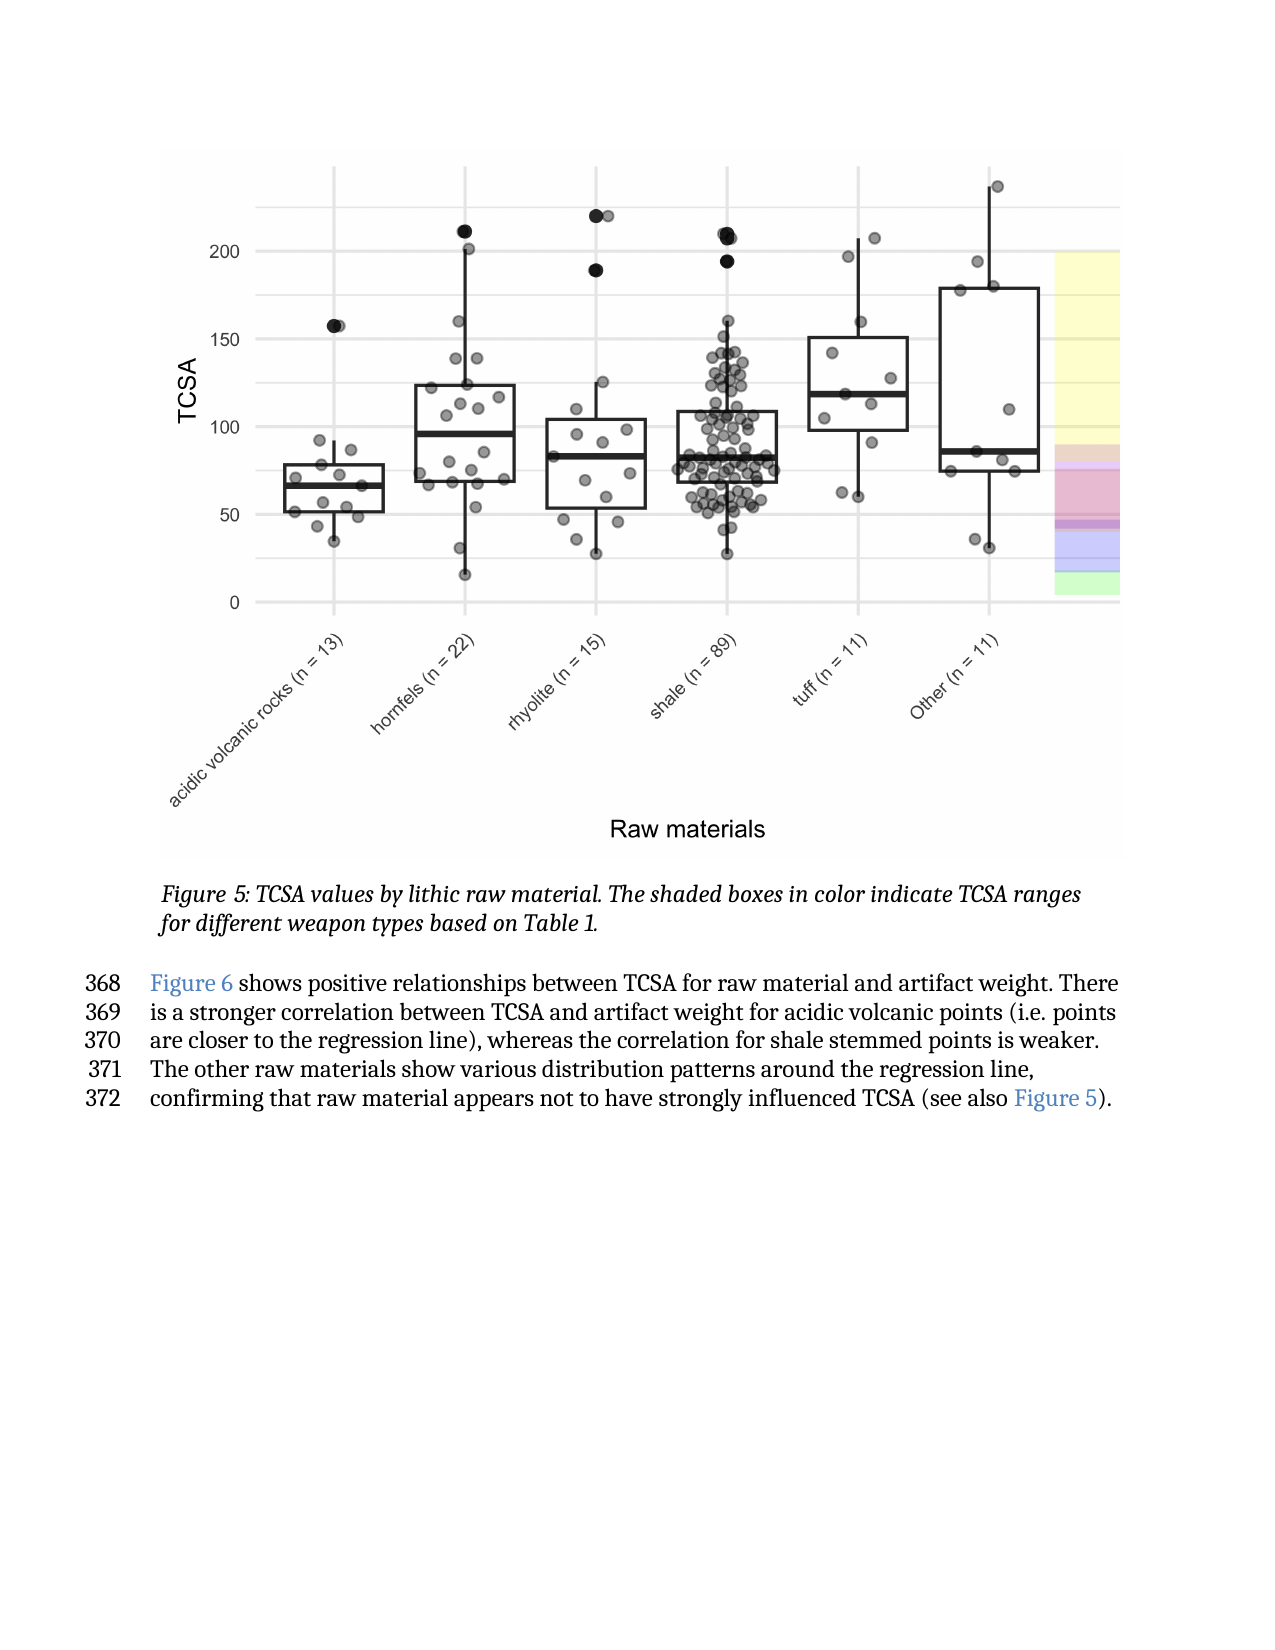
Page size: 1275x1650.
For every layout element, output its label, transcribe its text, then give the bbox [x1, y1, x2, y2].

table_header Figure 5: TCSA values by lithic raw material. The shaded boxes in color indicate TCSA ranges for different weapon types based on Table 1. [150, 150, 1125, 950]
text Figure 6 shows positive relationships between TCSA for raw material and artifact weight. There is a stronger correlation between TCSA and artifact weight for acidic volcanic points (i.e. points are closer to the regression line), whereas the correlation for shale stemmed points is weaker. The other raw materials show various distribution patterns around the regression line, confirming that raw material appears not to have strongly influenced TCSA (see also Figure 5). [150, 969, 1125, 1112]
picture [161, 150, 1125, 859]
